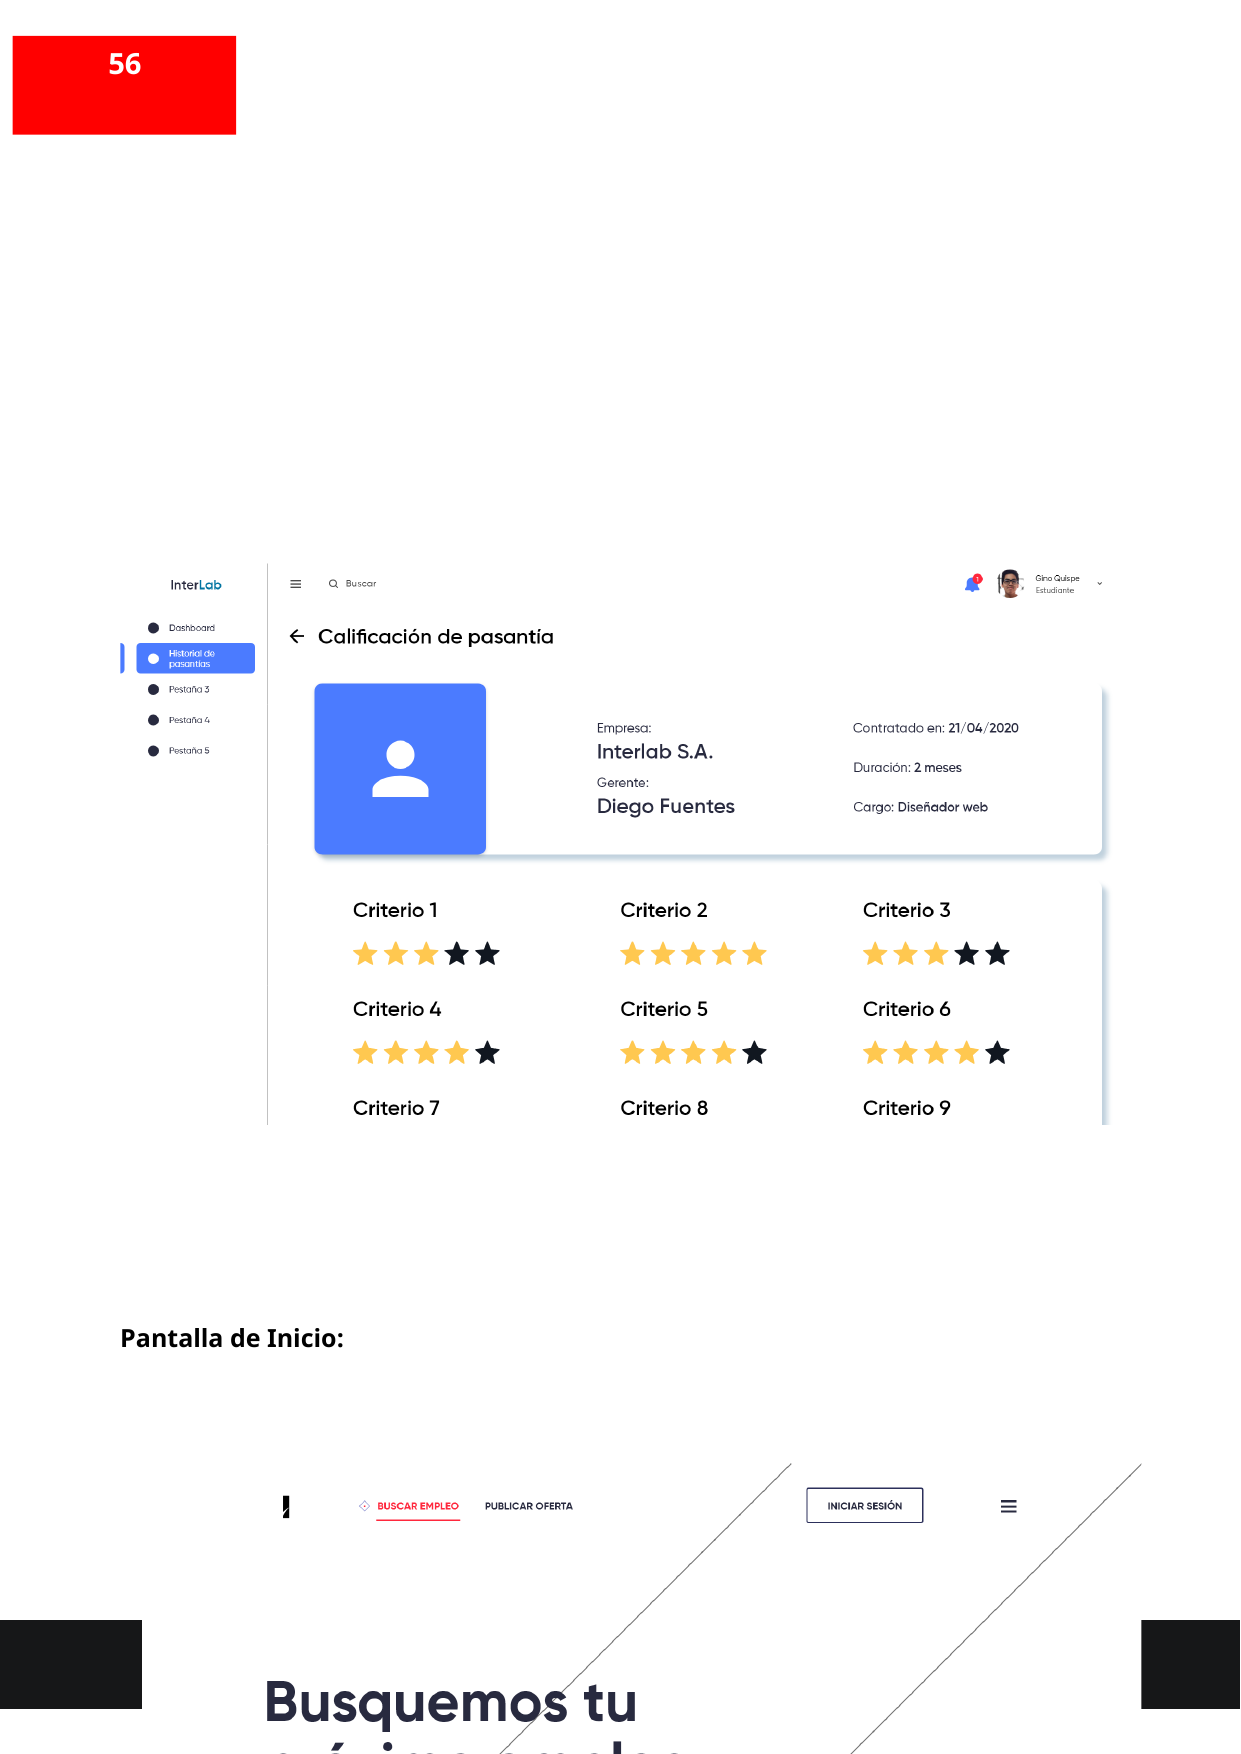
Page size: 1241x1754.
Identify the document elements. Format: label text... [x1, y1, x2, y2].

picture [142, 1463, 1142, 1754]
subtitle Pantalla de Inicio: [120, 1320, 1120, 1354]
picture [120, 563, 1120, 1125]
